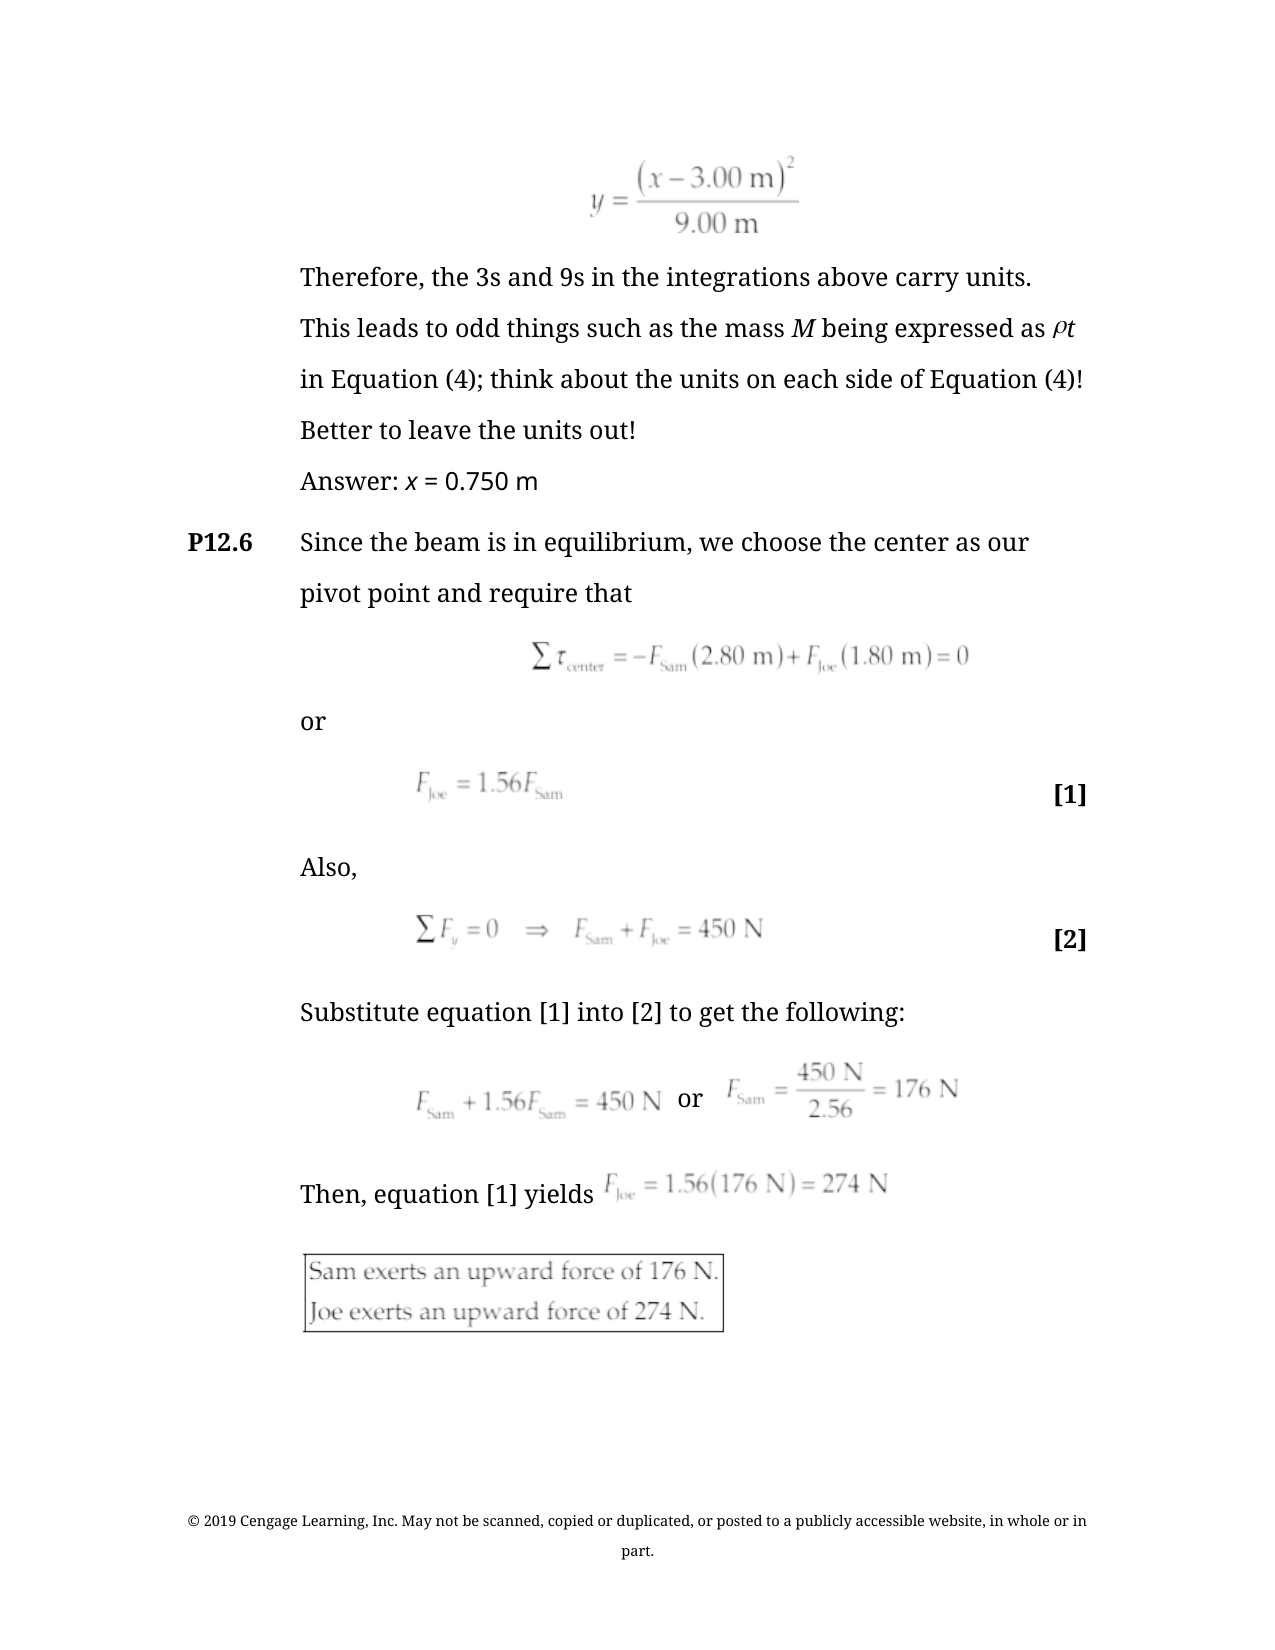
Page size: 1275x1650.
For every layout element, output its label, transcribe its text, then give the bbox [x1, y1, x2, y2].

text Answer: x = 0.750 m [300, 463, 1087, 497]
text Also, [187, 849, 1087, 883]
text or [187, 704, 1087, 738]
text or [187, 1056, 1087, 1138]
text Substitute equation [1] into [2] to get the following: [187, 995, 1087, 1029]
text [2] [187, 911, 1087, 968]
text Then, equation [1] yields [187, 1166, 1087, 1222]
text P12.6 Since the beam is in equilibrium, we choose the center as our pivot point and require that [187, 525, 1087, 610]
text [1] [187, 765, 1087, 822]
text Therefore, the 3s and 9s in the integrations above carry units. This leads to odd things such as the mass M being expressed as t in Equation (4); think about the units on each side of Equation (4)! Better to leave the units out! [300, 259, 1087, 446]
